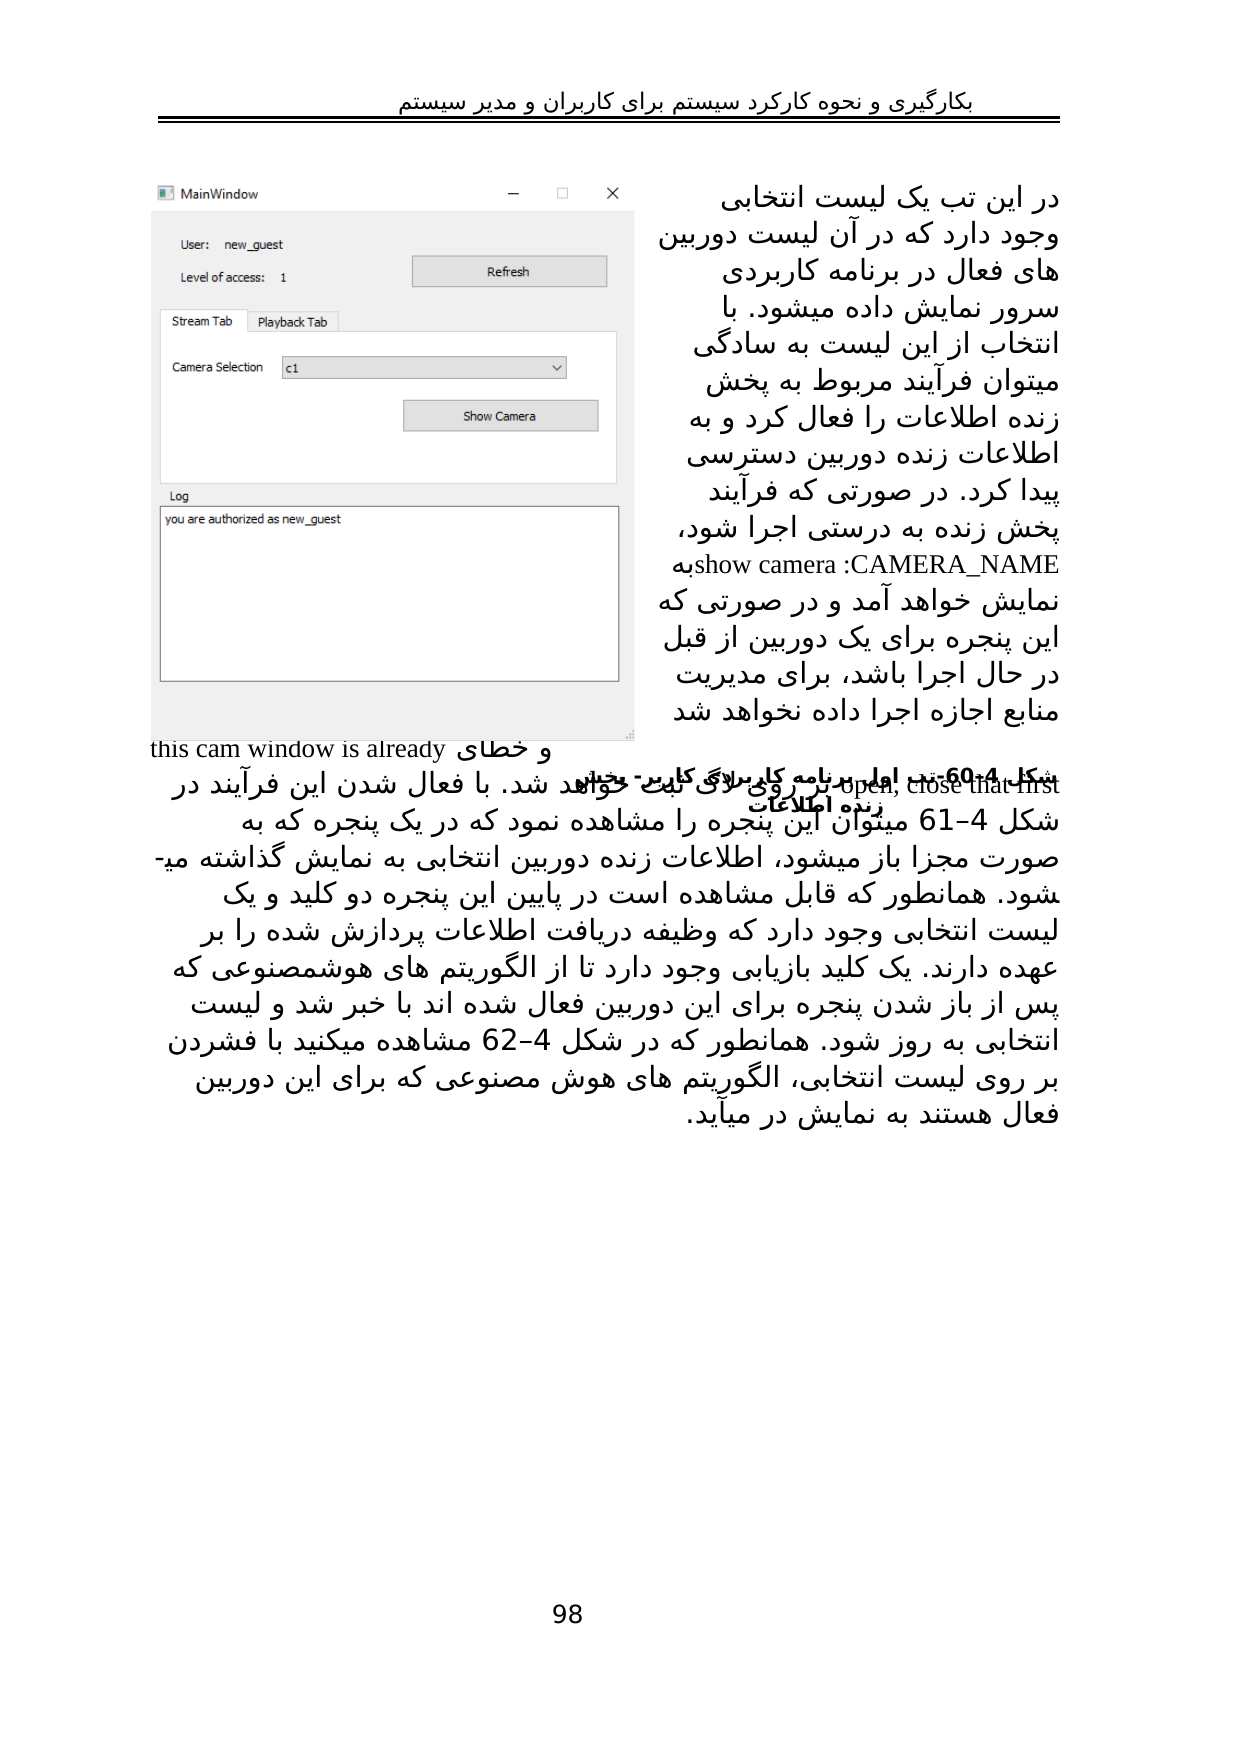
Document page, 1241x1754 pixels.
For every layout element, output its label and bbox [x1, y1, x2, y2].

picture [150, 180, 635, 739]
text [150, 180, 1060, 801]
